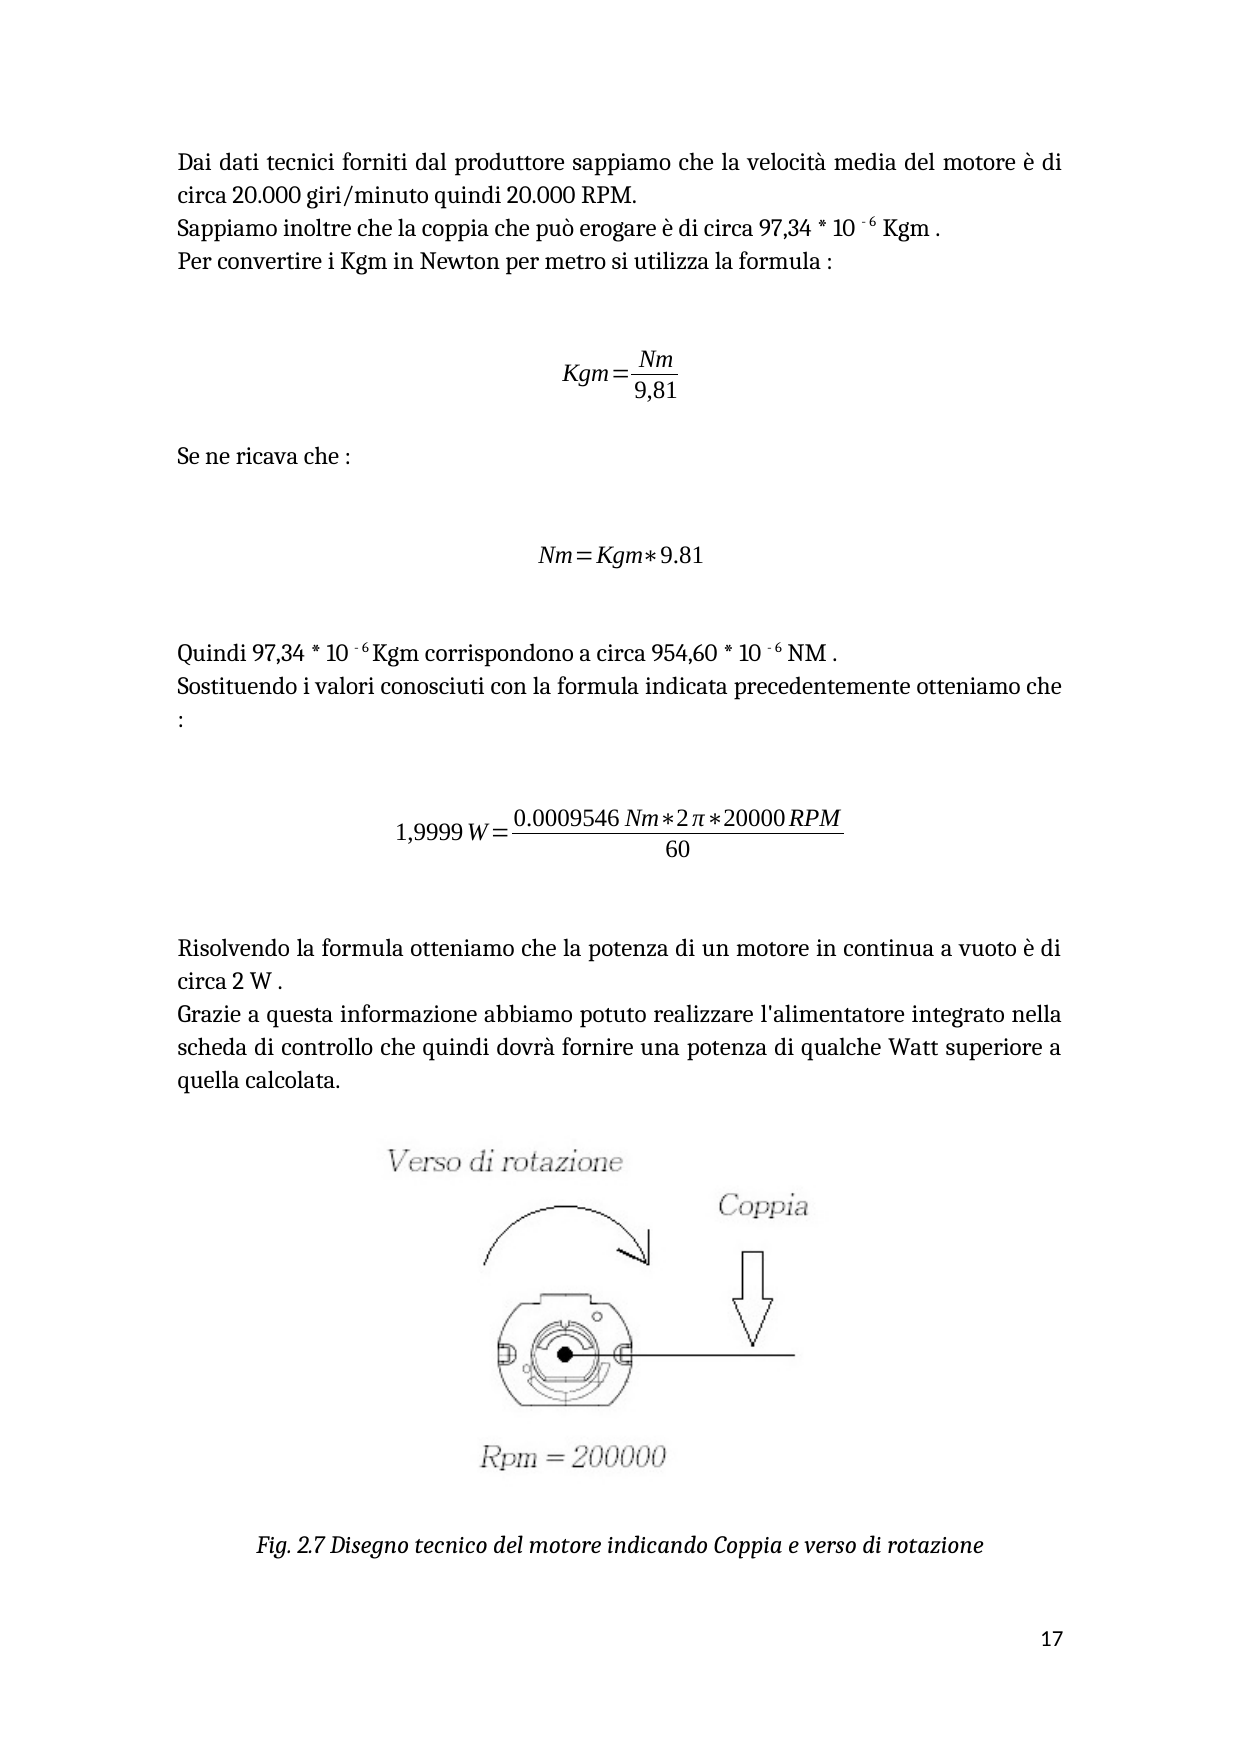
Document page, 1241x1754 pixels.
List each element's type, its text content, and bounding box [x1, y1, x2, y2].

text Se ne ricava che : [177, 442, 1063, 471]
text Fig. 2.7 Disegno tecnico del motore indicando Coppia e verso di rotazione [177, 1531, 1063, 1560]
text Risolvendo la formula otteniamo che la potenza di un motore in continua a vuoto è di circa 2 W . [177, 933, 1063, 995]
text Per convertire i Kgm in Newton per metro si utilizza la formula : [177, 247, 1063, 276]
text Sappiamo inoltre che la coppia che può erogare è di circa 97,34 * 10 - 6 Kgm . [177, 214, 1063, 242]
text Quindi 97,34 * 10 - 6 Kgm corrispondono a circa 954,60 * 10 - 6 NM . [177, 639, 1063, 668]
text Sostituendo i valori conosciuti con la formula indicata precedentemente otteniamo che : [177, 672, 1063, 734]
text Dai dati tecnici forniti dal produttore sappiamo che la velocità media del motore è di circa 20.000 giri/minuto quindi 20.000 RPM. [177, 148, 1063, 209]
text Grazie a questa informazione abbiamo potuto realizzare l'alimentatore integrato nella scheda di controllo che quindi dovrà fornire una potenza di qualche Watt superiore a quella calcolata. [177, 999, 1063, 1094]
picture [340, 1098, 900, 1527]
